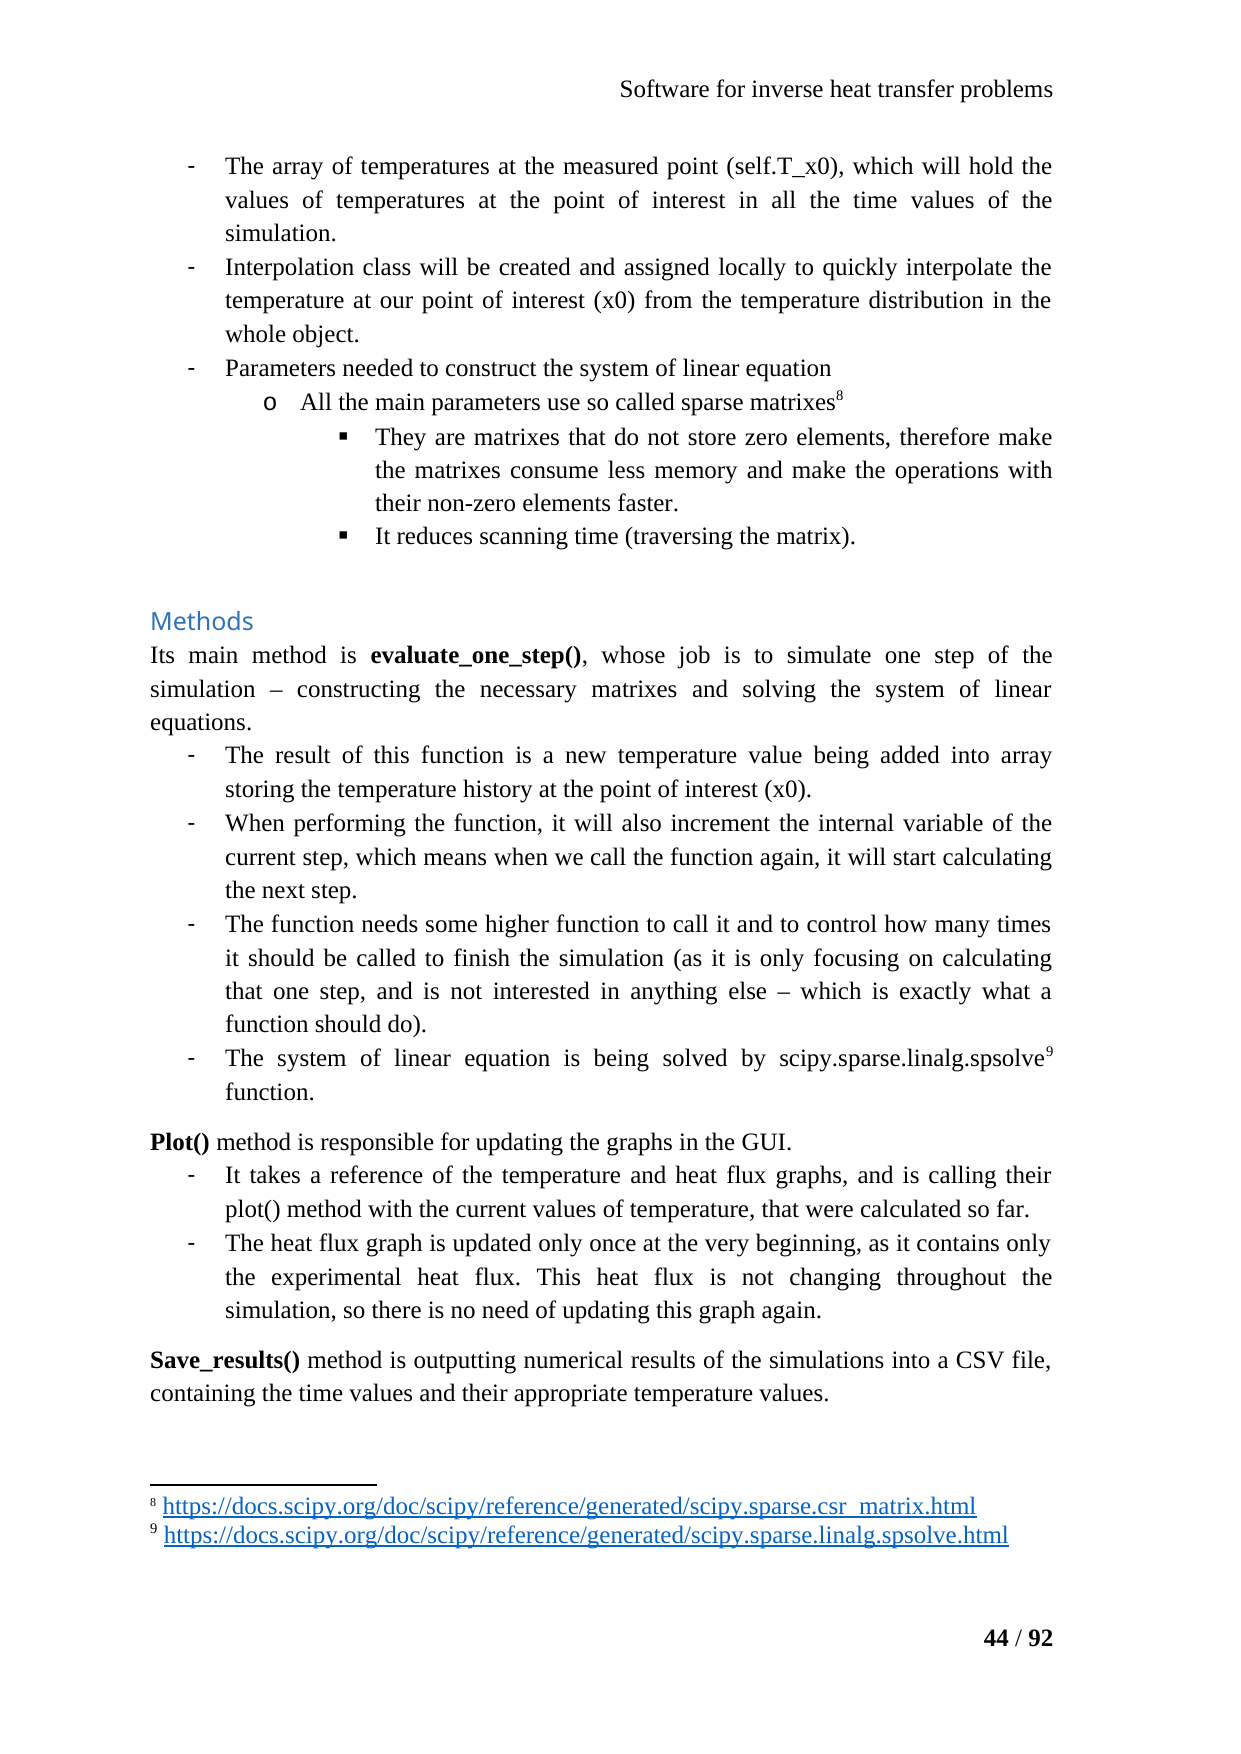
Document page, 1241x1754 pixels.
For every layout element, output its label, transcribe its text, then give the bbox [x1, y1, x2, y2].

list The result of this function is a new temperature value being added into array storing the temperature history at the point of interest (x0). [187, 740, 1053, 803]
list It takes a reference of the temperature and heat flux graphs, and is calling their plot() method with the current values of temperature, that were calculated so far. [187, 1160, 1053, 1223]
list They are matrixes that do not store zero elements, therefore make the matrixes consume less memory and make the operations with their non-zero elements faster. [337, 422, 1053, 517]
list When performing the function, it will also increment the internal variable of the current step, which means when we call the function again, it will start calculating the next step. [187, 807, 1053, 904]
list The system of linear equation is being solved by scipy.sparse.linalg.spsolve function. [187, 1042, 1053, 1106]
list It reduces scanning time (traversing the matrix). [337, 521, 1053, 550]
list The heat flux graph is updated only once at the very beginning, as it contains only the experimental heat flux. This heat flux is not changing throughout the simulation, so there is no need of updating this graph again. [187, 1227, 1053, 1324]
list Interpolation class will be created and assigned locally to quickly interpolate the temperature at our point of interest (x0) from the temperature distribution in the whole object. [187, 251, 1053, 347]
list The function needs some higher function to call it and to control how many times it should be called to finish the simulation (as it is only focusing on calculating that one step, and is not interested in anything else – which is exactly what a function should do). [187, 908, 1053, 1038]
list All the main parameters use so called sparse matrixes [262, 387, 1053, 417]
text Save_results() method is outputting numerical results of the simulations into a CSV file, containing the time values and their appropriate temperature values. [150, 1345, 1053, 1407]
subtitle Methods [150, 604, 1053, 638]
text Plot() method is responsible for updating the graphs in the GUI. [150, 1127, 1053, 1155]
list Parameters needed to construct the system of linear equation [187, 352, 1053, 382]
list The array of temperatures at the measured point (self.T_x0), which will hold the values of temperatures at the point of interest in all the time values of the simulation. [187, 150, 1053, 247]
text Its main method is evaluate_one_step(), whose job is to simulate one step of the simulation – constructing the necessary matrixes and solving the system of linear equations. [150, 641, 1053, 735]
